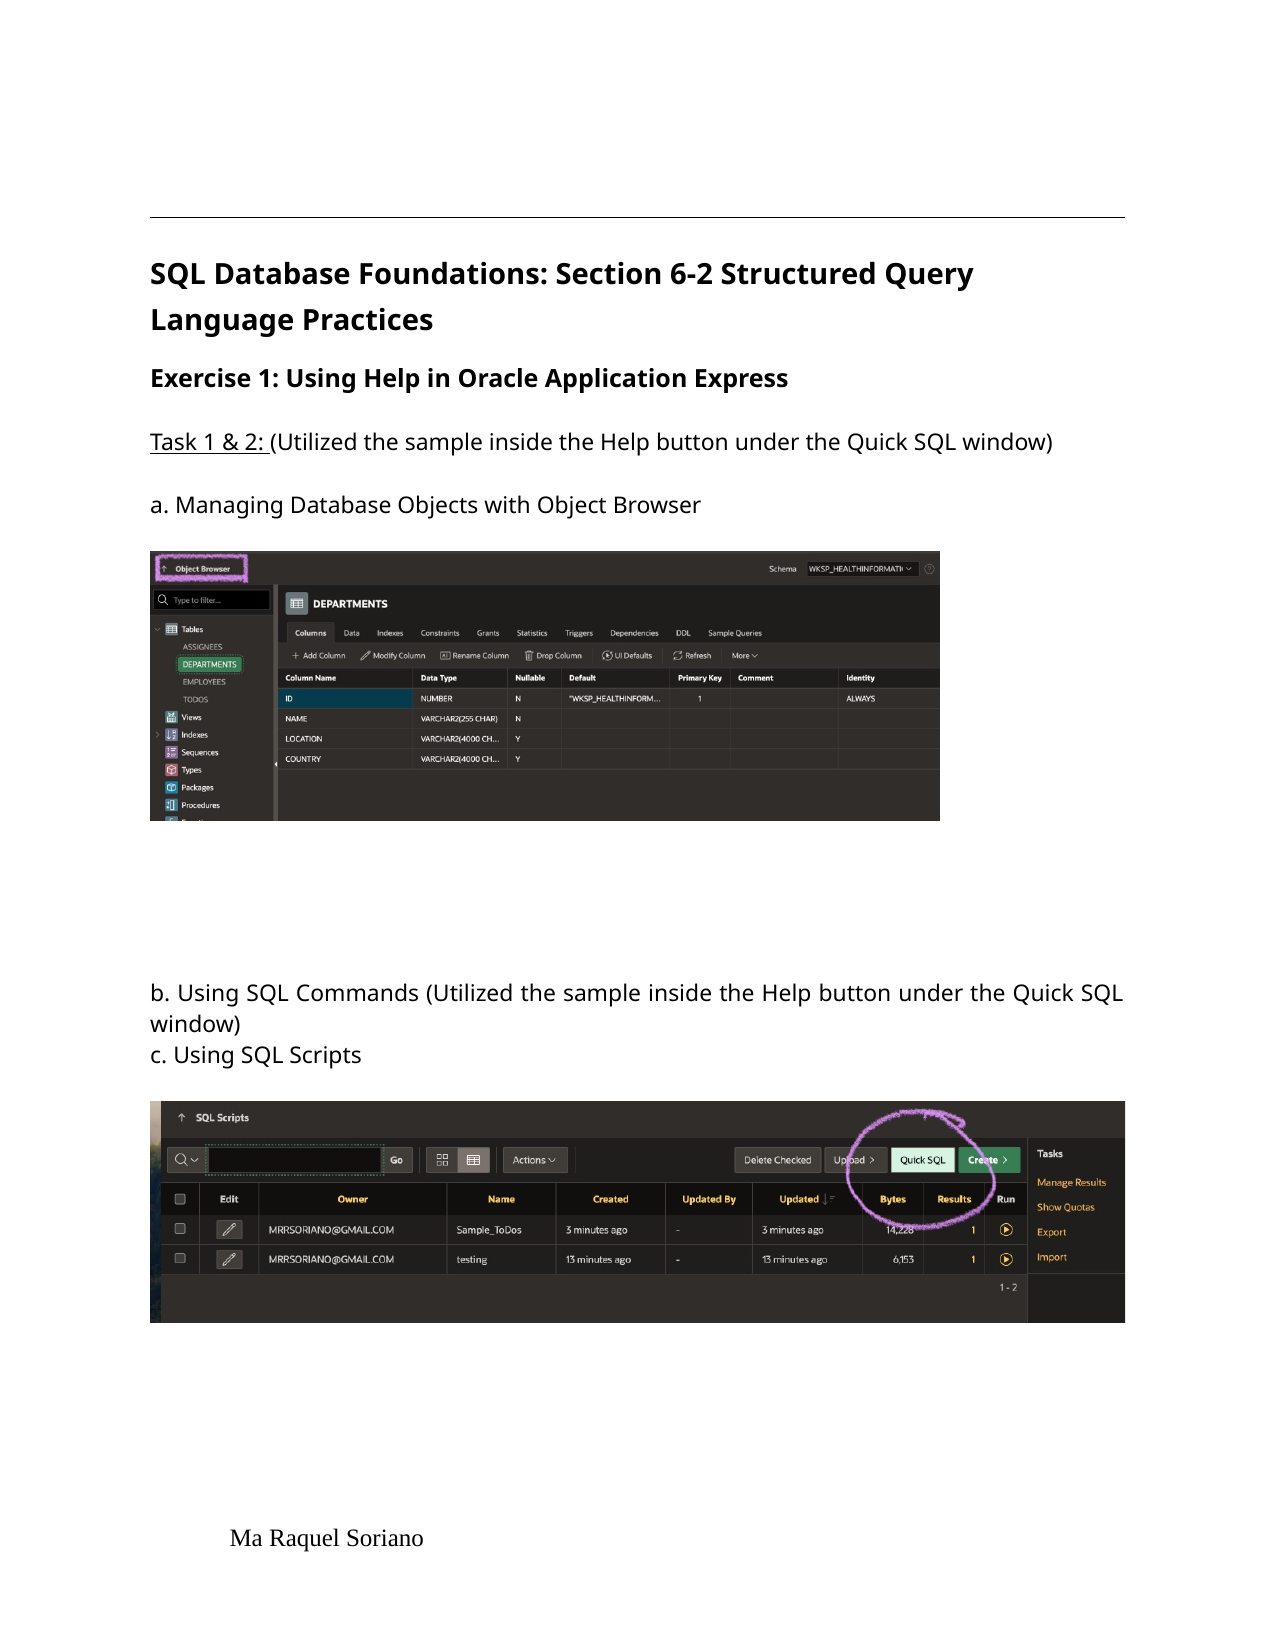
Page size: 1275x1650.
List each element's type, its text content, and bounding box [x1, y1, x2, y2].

picture [150, 1101, 1125, 1323]
picture [150, 551, 940, 821]
text c. Using SQL Scripts [150, 1039, 1125, 1070]
text a. Managing Database Objects with Object Browser [150, 489, 1125, 520]
text b. Using SQL Commands (Utilized the sample inside the Help button under the Quick SQL window) [150, 977, 1125, 1039]
text SQL Database Foundations: Section 6-2 Structured Query Language Practices [150, 253, 1125, 338]
text Exercise 1: Using Help in Oracle Application Express [150, 361, 1125, 395]
text Task 1 & 2: (Utilized the sample inside the Help button under the Quick SQL window) [150, 426, 1125, 458]
